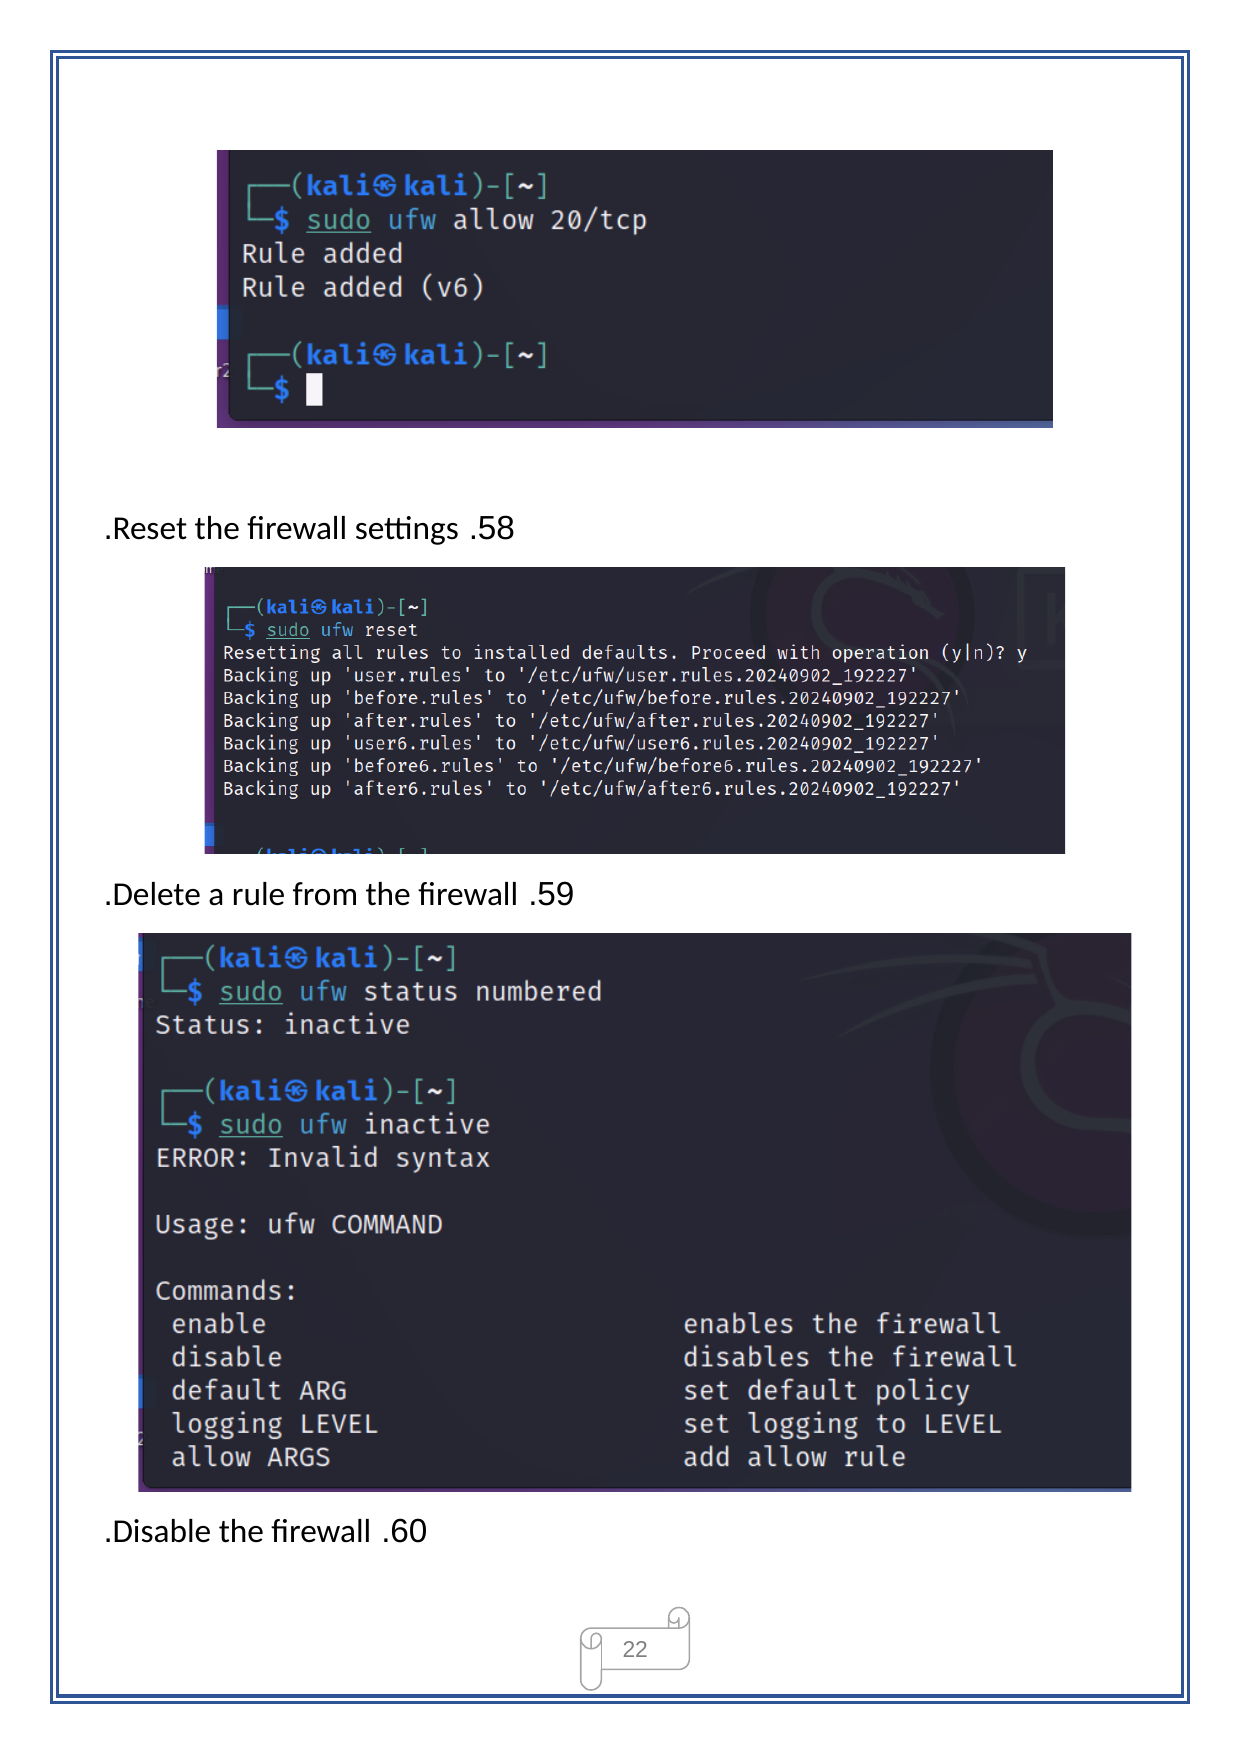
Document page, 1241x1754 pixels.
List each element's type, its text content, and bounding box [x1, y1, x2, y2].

text 60. Disable the firewall. [103, 1511, 1167, 1551]
picture [216, 150, 1053, 428]
text 58. Reset the firewall settings. [103, 507, 1167, 548]
picture [204, 567, 1066, 854]
picture [138, 933, 1132, 1492]
text 59. Delete a rule from the firewall. [103, 873, 1167, 913]
